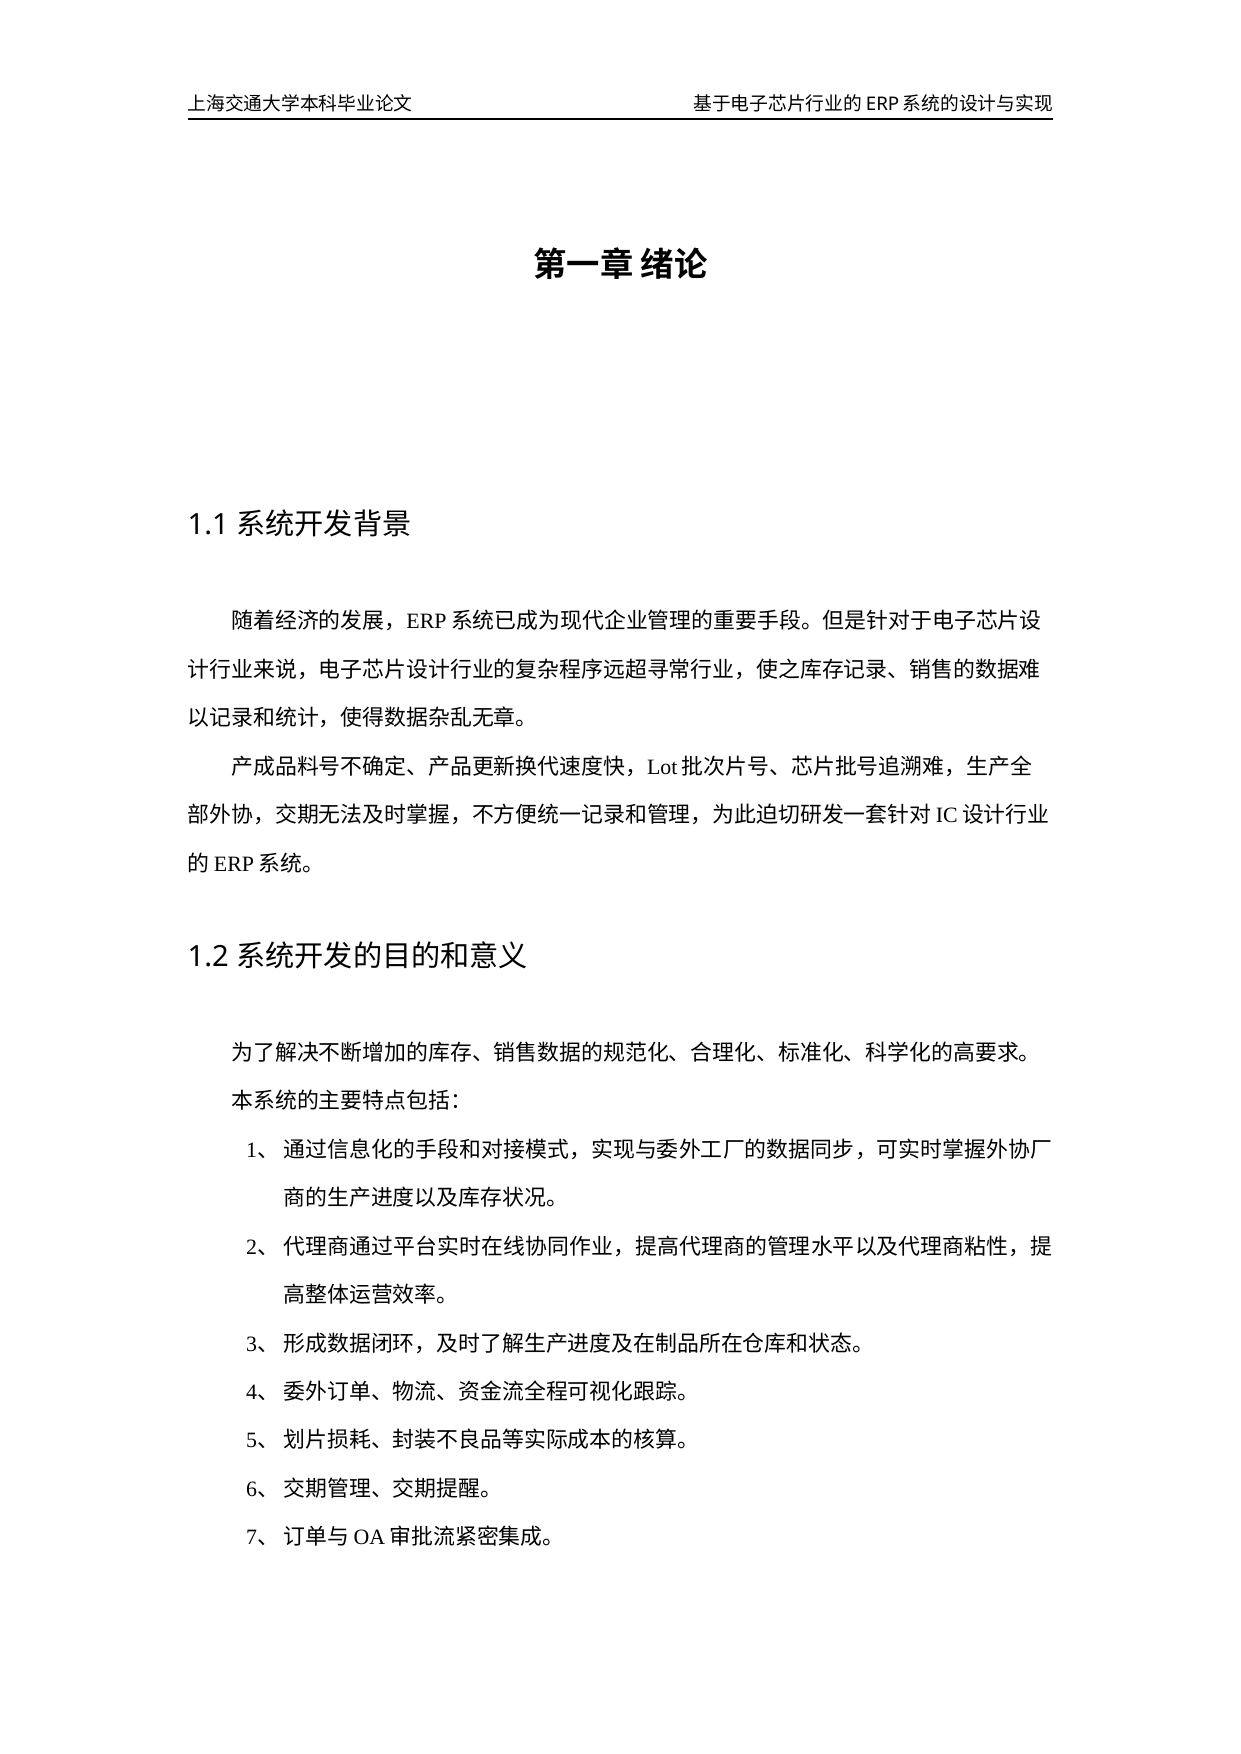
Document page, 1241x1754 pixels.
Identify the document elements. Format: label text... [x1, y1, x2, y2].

text 产成品料号不确定、产品更新换代速度快，Lot批次片号、芯片批号追溯难，生产全部外协，交期无法及时掌握，不方便统一记录和管理，为此迫切研发一套针对IC设计行业的ERP系统。 [187, 748, 1053, 878]
text 本系统的主要特点包括： [187, 1083, 1053, 1115]
list 通过信息化的手段和对接模式，实现与委外工厂的数据同步，可实时掌握外协厂商的生产进度以及库存状况。 [246, 1131, 1053, 1212]
subtitle 第一章 绪论 [187, 230, 1053, 295]
list 订单与OA审批流紧密集成。 [246, 1519, 1053, 1551]
subtitle 1.1 系统开发背景 [187, 489, 1053, 554]
text 为了解决不断增加的库存、销售数据的规范化、合理化、标准化、科学化的高要求。 [187, 1034, 1053, 1067]
list 交期管理、交期提醒。 [246, 1470, 1053, 1503]
list 划片损耗、封装不良品等实际成本的核算。 [246, 1422, 1053, 1454]
subtitle 1.2 系统开发的目的和意义 [187, 921, 1053, 986]
list 代理商通过平台实时在线协同作业，提高代理商的管理水平以及代理商粘性，提高整体运营效率。 [246, 1228, 1053, 1309]
text 随着经济的发展，ERP系统已成为现代企业管理的重要手段。但是针对于电子芯片设计行业来说，电子芯片设计行业的复杂程序远超寻常行业，使之库存记录、销售的数据难以记录和统计，使得数据杂乱无章。 [187, 602, 1053, 732]
list 委外订单、物流、资金流全程可视化跟踪。 [246, 1374, 1053, 1406]
list 形成数据闭环，及时了解生产进度及在制品所在仓库和状态。 [246, 1325, 1053, 1358]
